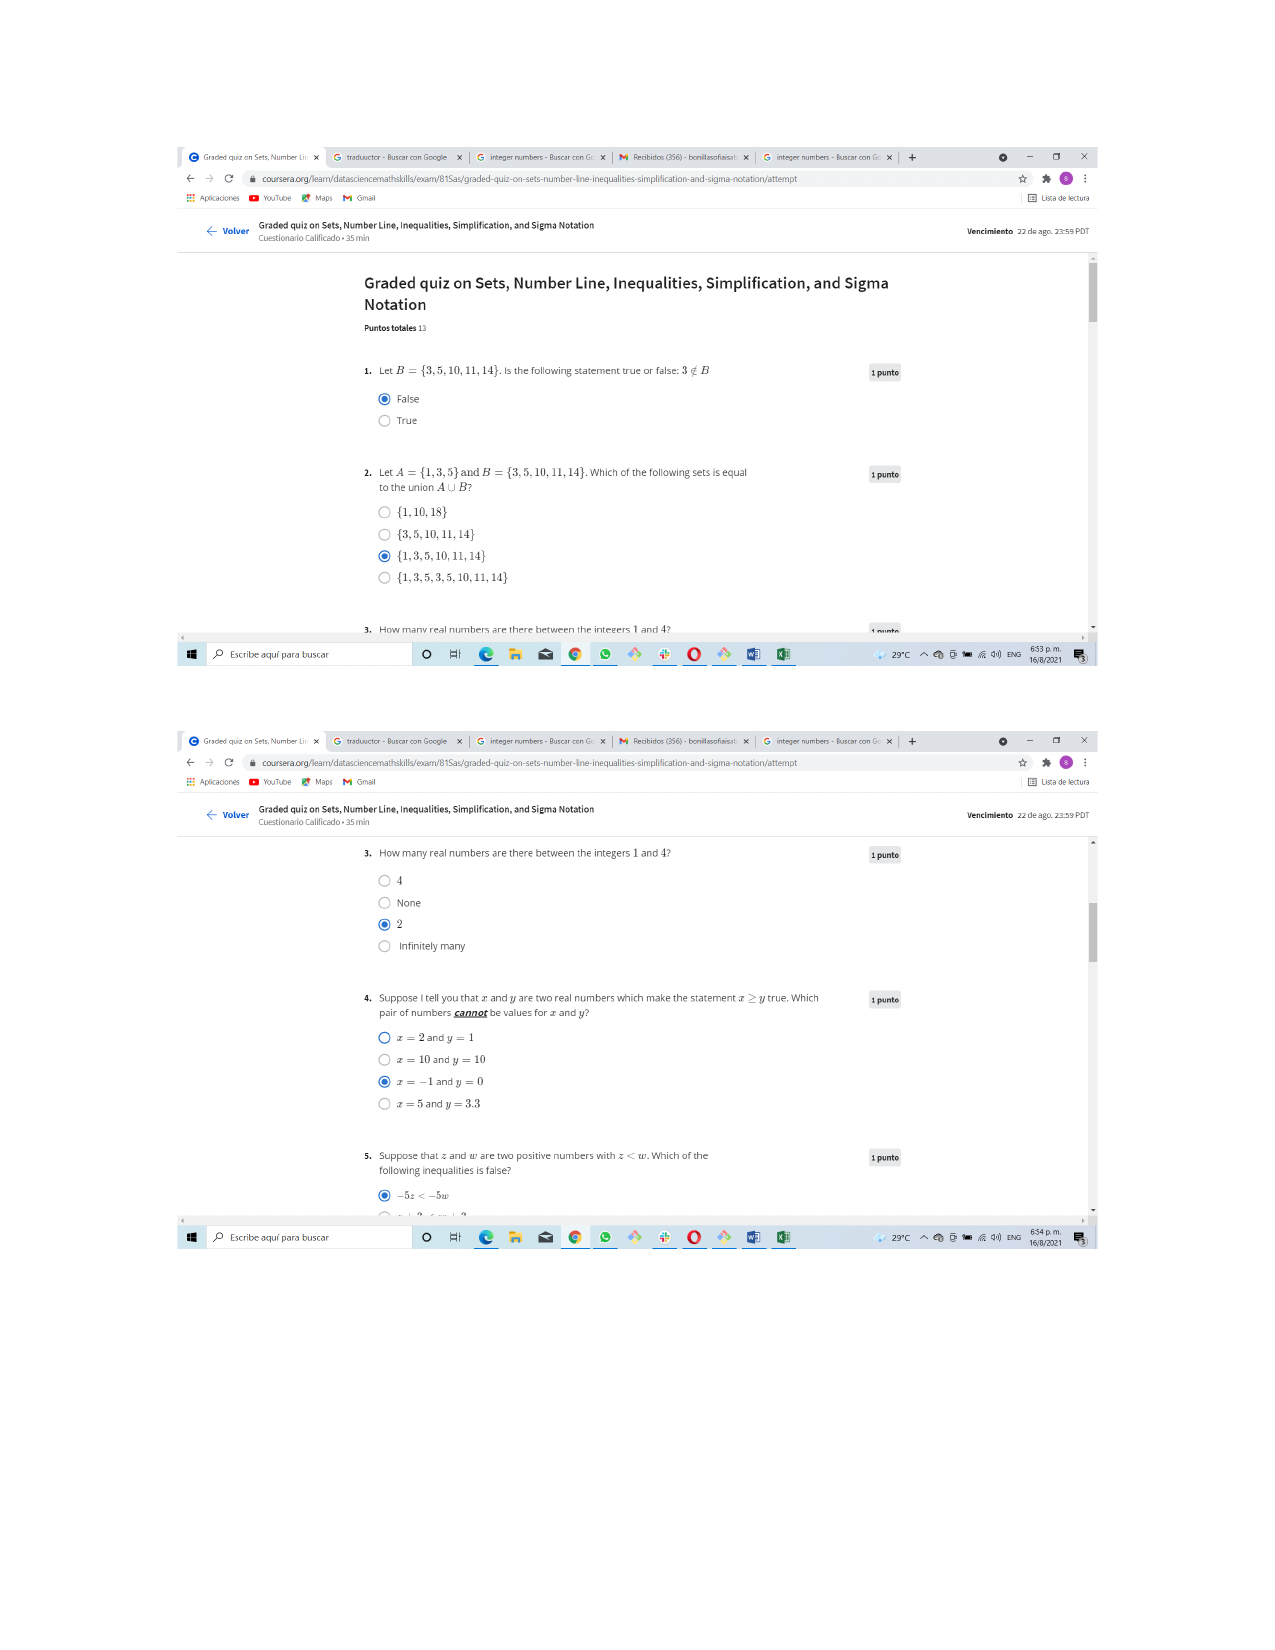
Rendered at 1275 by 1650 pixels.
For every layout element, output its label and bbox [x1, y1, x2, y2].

picture [177, 147, 1098, 666]
picture [177, 731, 1098, 1249]
